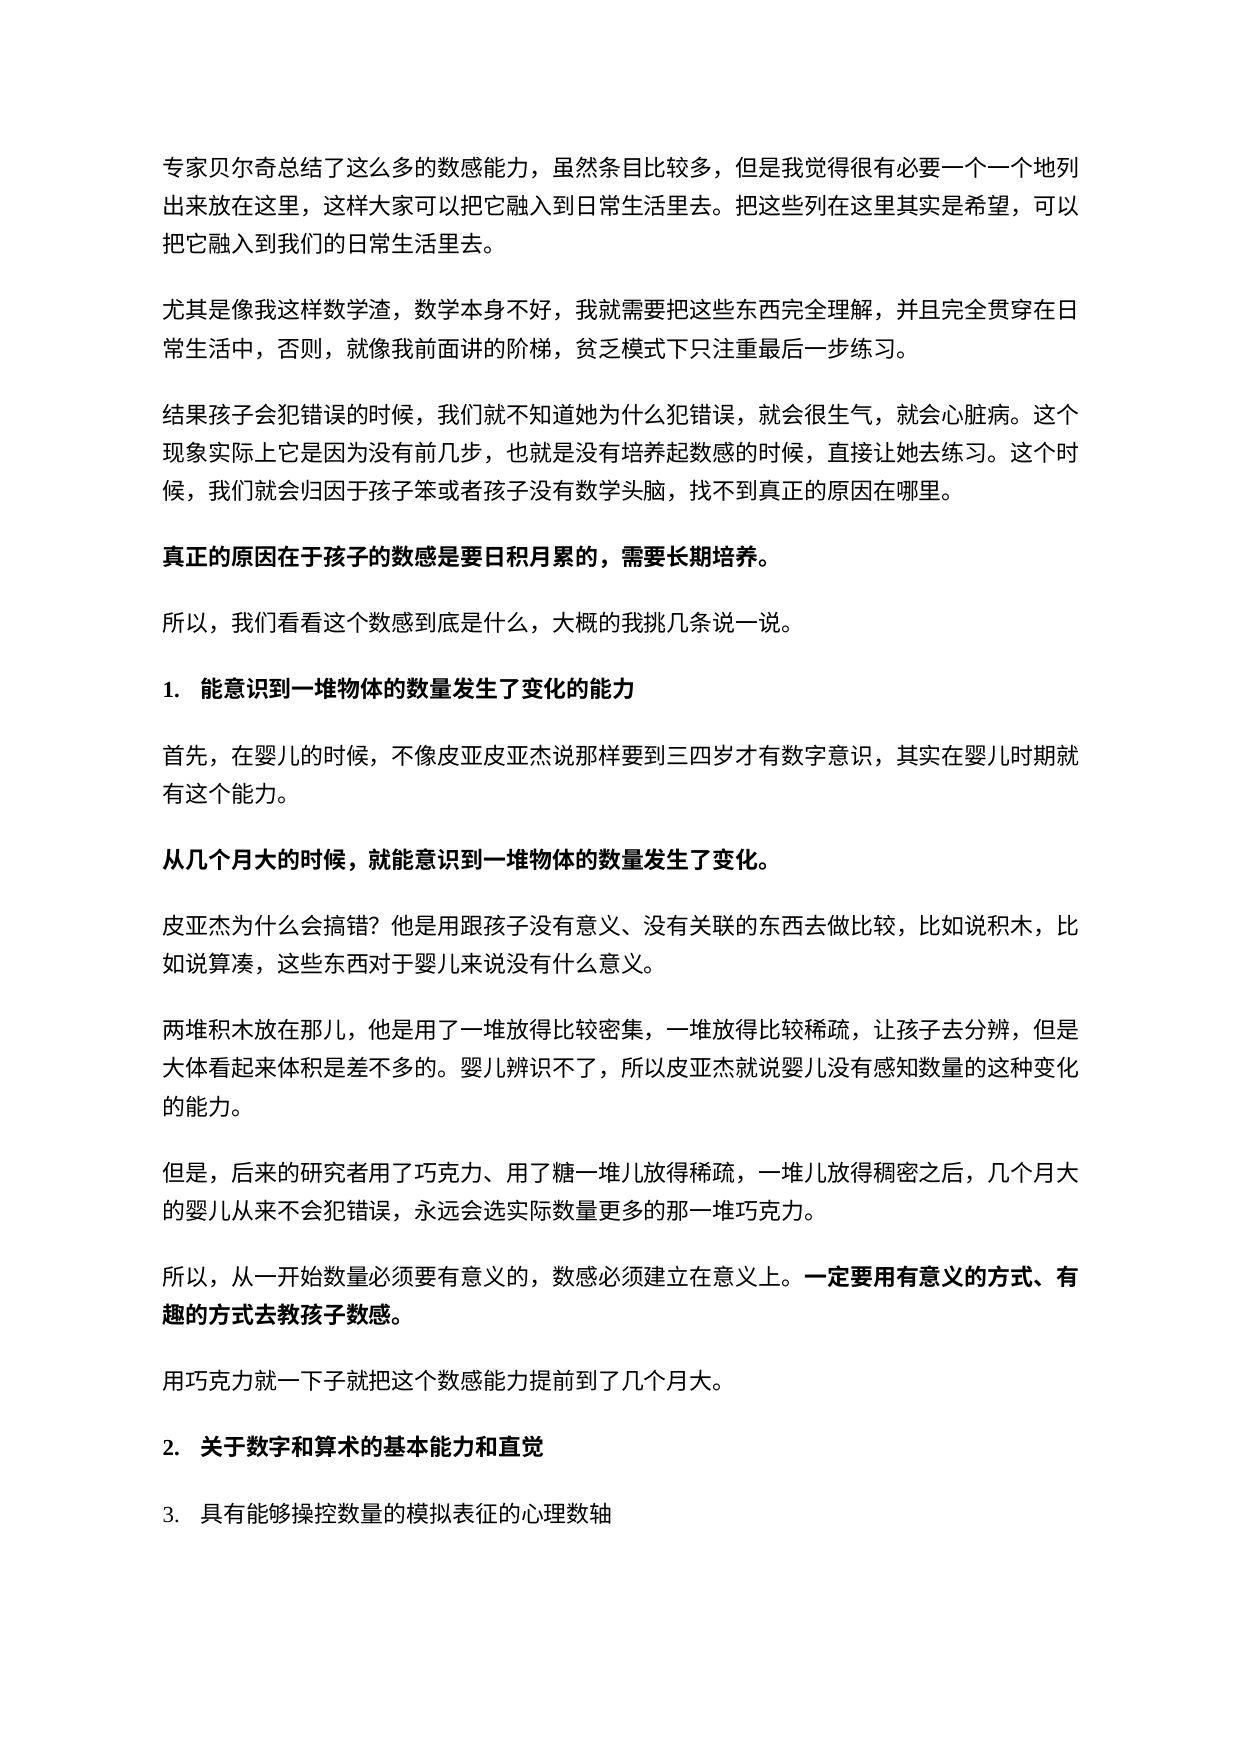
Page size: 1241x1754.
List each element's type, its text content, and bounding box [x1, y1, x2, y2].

text 专家贝尔奇总结了这么多的数感能力，虽然条目比较多，但是我觉得很有必要一个一个地列出来放在这里，这样大家可以把它融入到日常生活里去。把这些列在这里其实是希望，可以把它融入到我们的日常生活里去。 [162, 150, 1090, 259]
text 首先，在婴儿的时候，不像皮亚皮亚杰说那样要到三四岁才有数字意识，其实在婴儿时期就有这个能力。 [162, 737, 1090, 809]
list 具有能够操控数量的模拟表征的心理数轴 [162, 1495, 1090, 1529]
text 用巧克力就一下子就把这个数感能力提前到了几个月大。 [162, 1363, 1090, 1396]
text 所以，从一开始数量必须要有意义的，数感必须建立在意义上。一定要用有意义的方式、有趣的方式去教孩子数感。 [162, 1259, 1090, 1330]
text 但是，后来的研究者用了巧克力、用了糖一堆儿放得稀疏，一堆儿放得稠密之后，几个月大的婴儿从来不会犯错误，永远会选实际数量更多的那一堆巧克力。 [162, 1154, 1090, 1226]
text 结果孩子会犯错误的时候，我们就不知道她为什么犯错误，就会很生气，就会心脏病。这个现象实际上它是因为没有前几步，也就是没有培养起数感的时候，直接让她去练习。这个时候，我们就会归因于孩子笨或者孩子没有数学头脑，找不到真正的原因在哪里。 [162, 397, 1090, 506]
text 真正的原因在于孩子的数感是要日积月累的，需要长期培养。 [162, 539, 1090, 572]
list 关于数字和算术的基本能力和直觉 [162, 1429, 1090, 1462]
list 能意识到一堆物体的数量发生了变化的能力 [162, 671, 1090, 704]
text 所以，我们看看这个数感到底是什么，大概的我挑几条说一说。 [162, 605, 1090, 638]
text 从几个月大的时候，就能意识到一堆物体的数量发生了变化。 [162, 842, 1090, 875]
text 两堆积木放在那儿，他是用了一堆放得比较密集，一堆放得比较稀疏，让孩子去分辨，但是大体看起来体积是差不多的。婴儿辨识不了，所以皮亚杰就说婴儿没有感知数量的这种变化的能力。 [162, 1012, 1090, 1122]
text 尤其是像我这样数学渣，数学本身不好，我就需要把这些东西完全理解，并且完全贯穿在日常生活中，否则，就像我前面讲的阶梯，贫乏模式下只注重最后一步练习。 [162, 292, 1090, 364]
text 皮亚杰为什么会搞错？他是用跟孩子没有意义、没有关联的东西去做比较，比如说积木，比如说算凑，这些东西对于婴儿来说没有什么意义。 [162, 908, 1090, 979]
